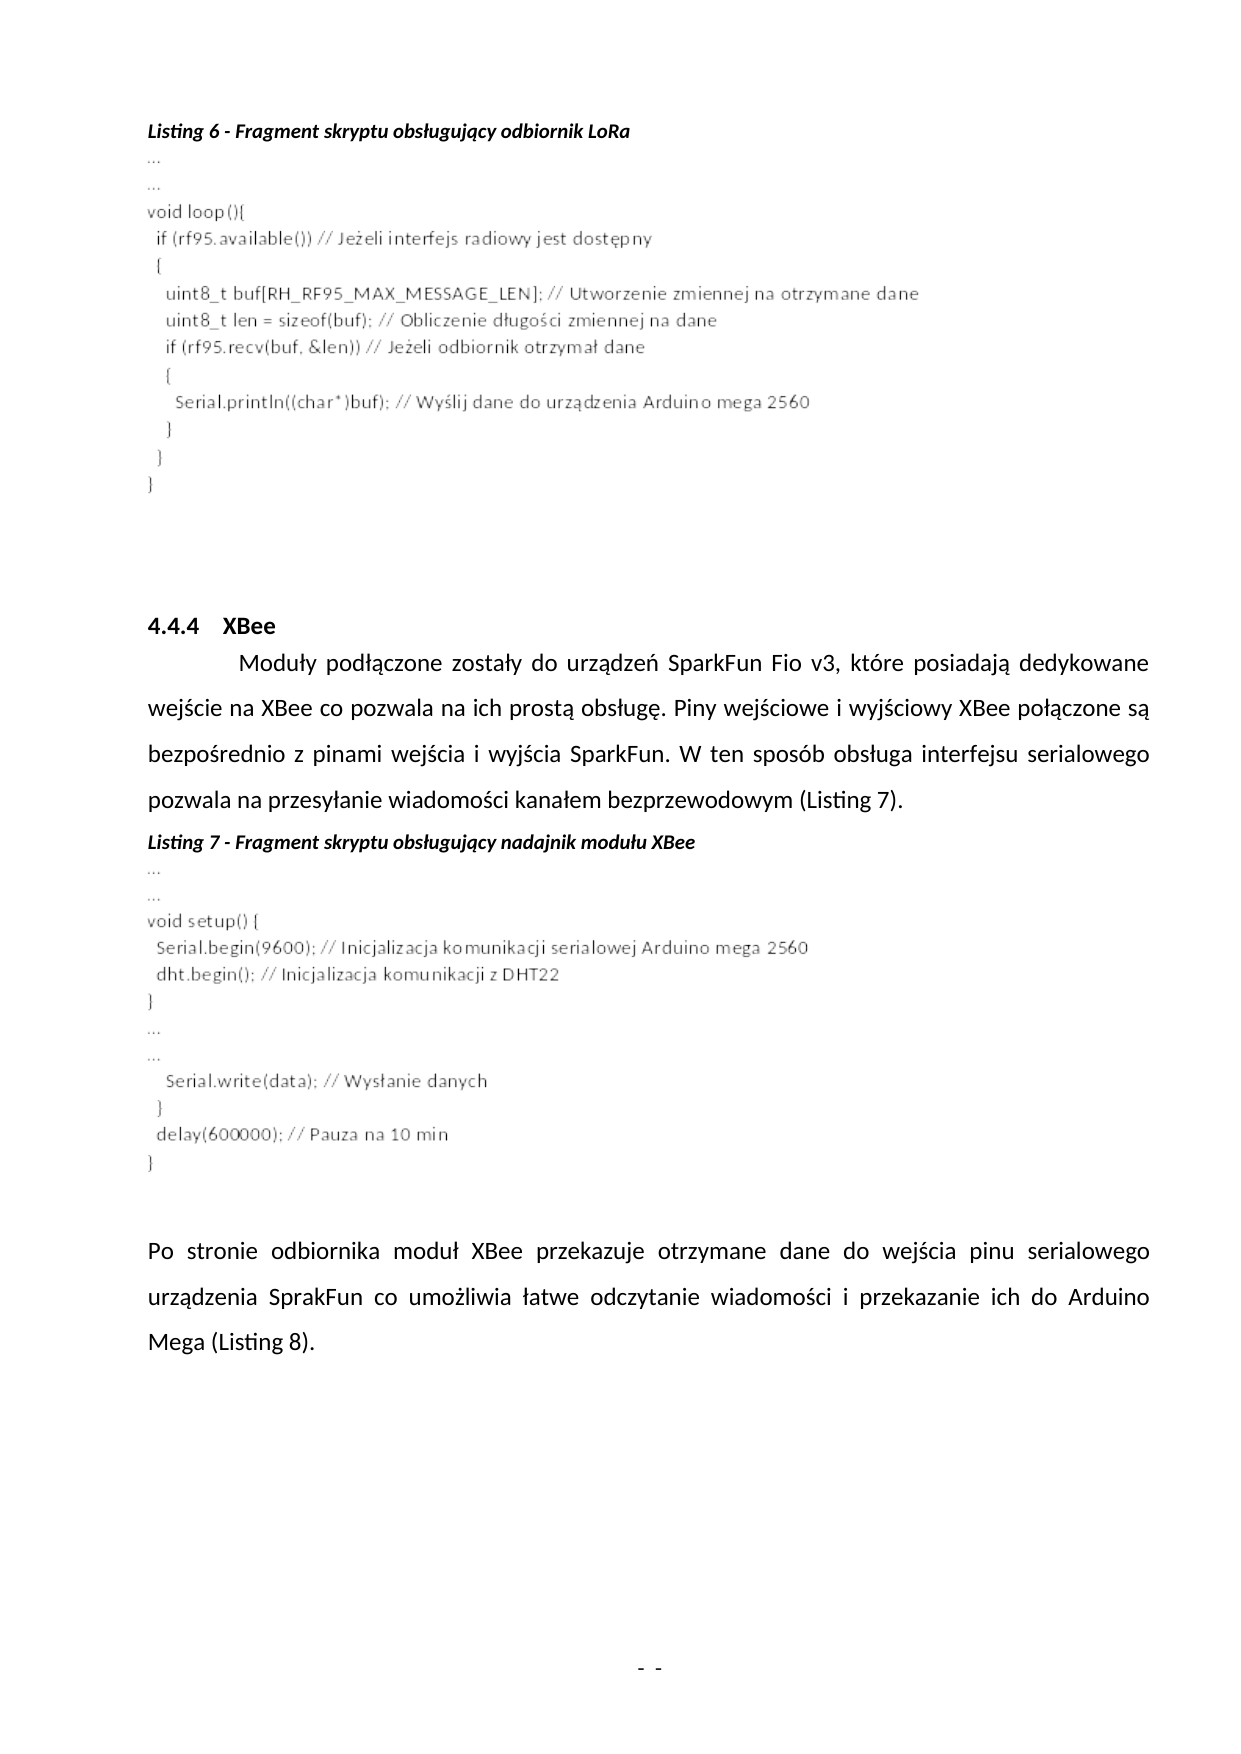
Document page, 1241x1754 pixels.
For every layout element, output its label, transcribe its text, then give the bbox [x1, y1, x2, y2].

subtitle XBee [148, 610, 1152, 640]
text Listing 6 - Fragment skryptu obsługujący odbiornik LoRa [148, 118, 1152, 143]
text Moduły podłączone zostały do urządzeń SparkFun Fio v3, które posiadają dedykowane wejście na XBee co pozwala na ich prostą obsługę. Piny wejściowe i wyjściowy XBee połączone są bezpośrednio z pinami wejścia i wyjścia SparkFun. W ten sposób obsługa interfejsu serialowego pozwala na przesyłanie wiadomości kanałem bezprzewodowym (Listing 7). [148, 647, 1152, 814]
text Listing 7 - Fragment skryptu obsługujący nadajnik modułu XBee [148, 829, 1152, 855]
text Po stronie odbiornika moduł XBee przekazuje otrzymane dane do wejścia pinu serialowego urządzenia SprakFun co umożliwia łatwe odczytanie wiadomości i przekazanie ich do Arduino Mega (Listing 8). [148, 1235, 1152, 1357]
